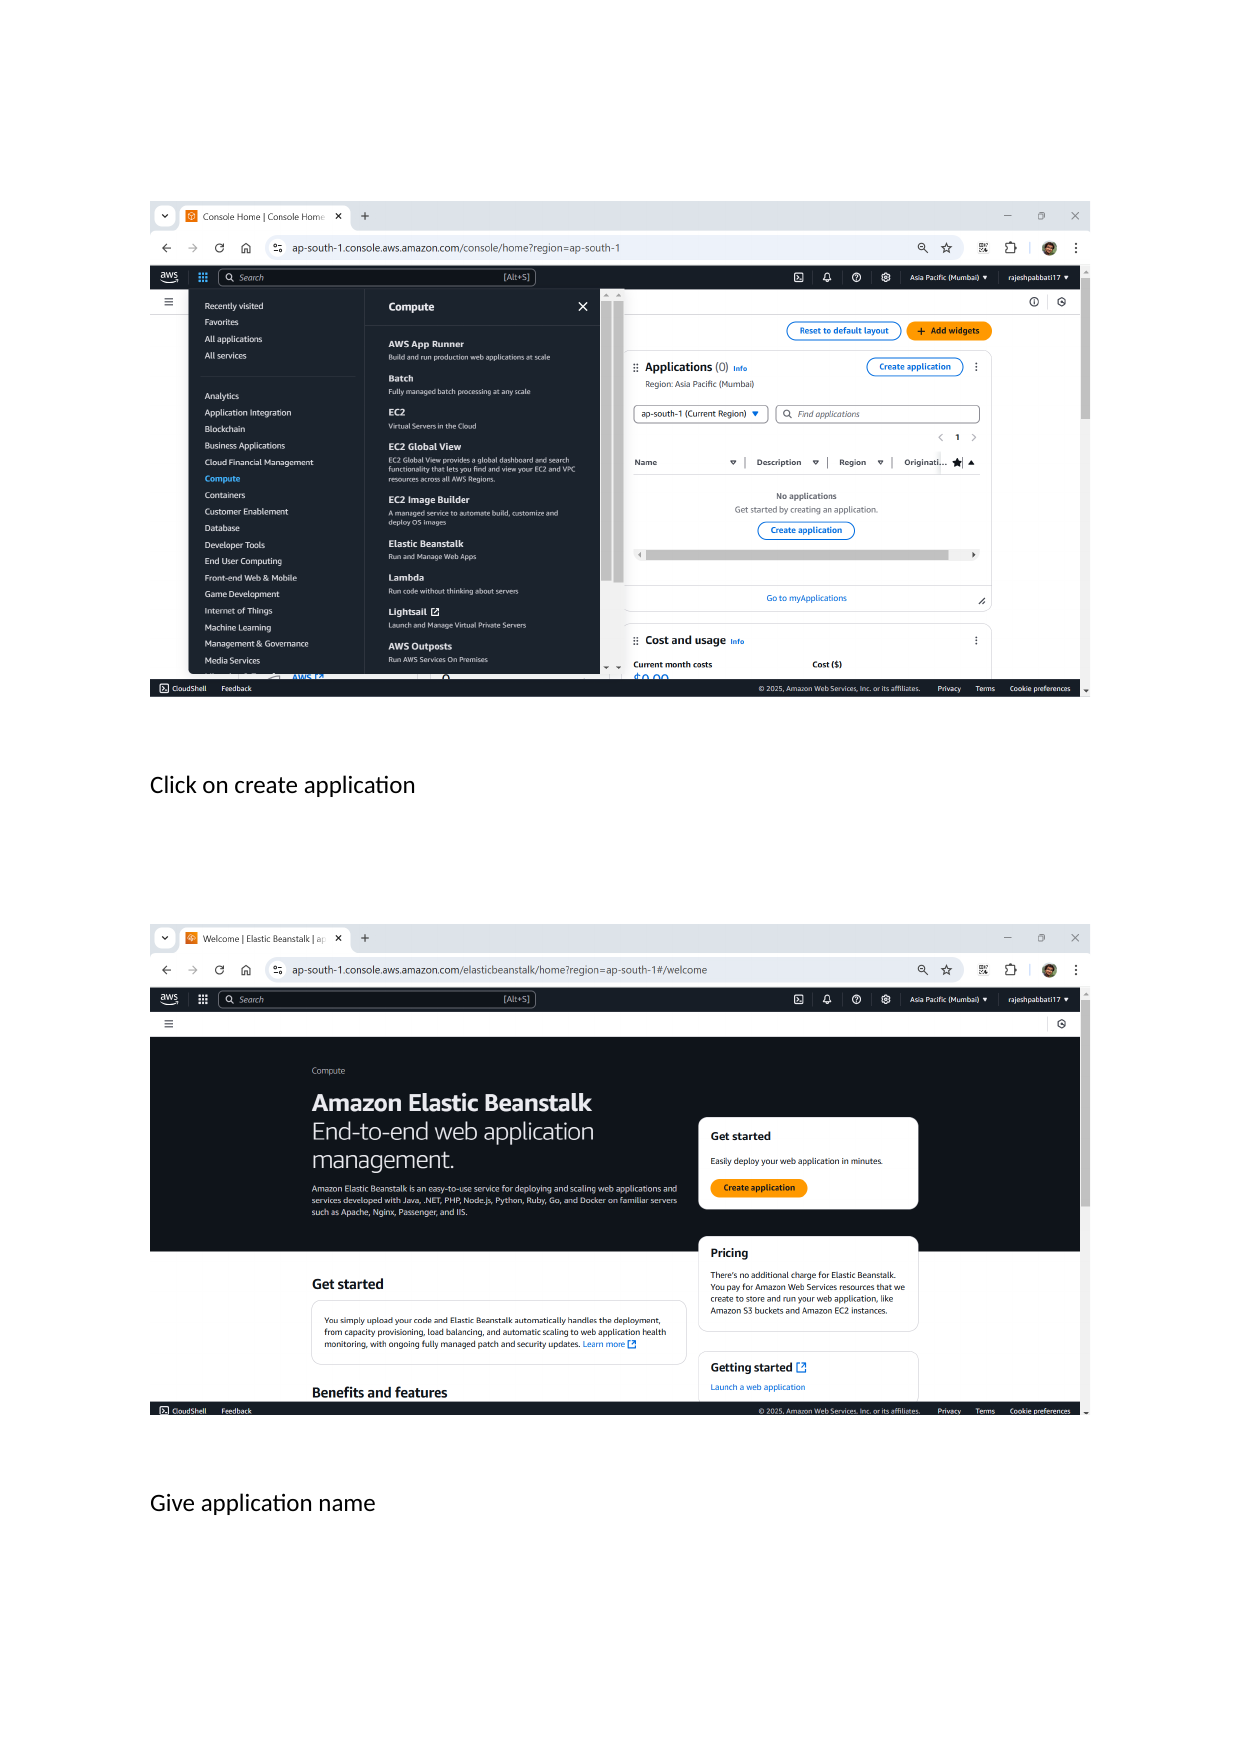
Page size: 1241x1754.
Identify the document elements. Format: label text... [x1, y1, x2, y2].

text Give application name [150, 1487, 1090, 1518]
picture [150, 924, 1091, 1415]
text Click on create application [150, 769, 1090, 799]
picture [150, 201, 1091, 697]
